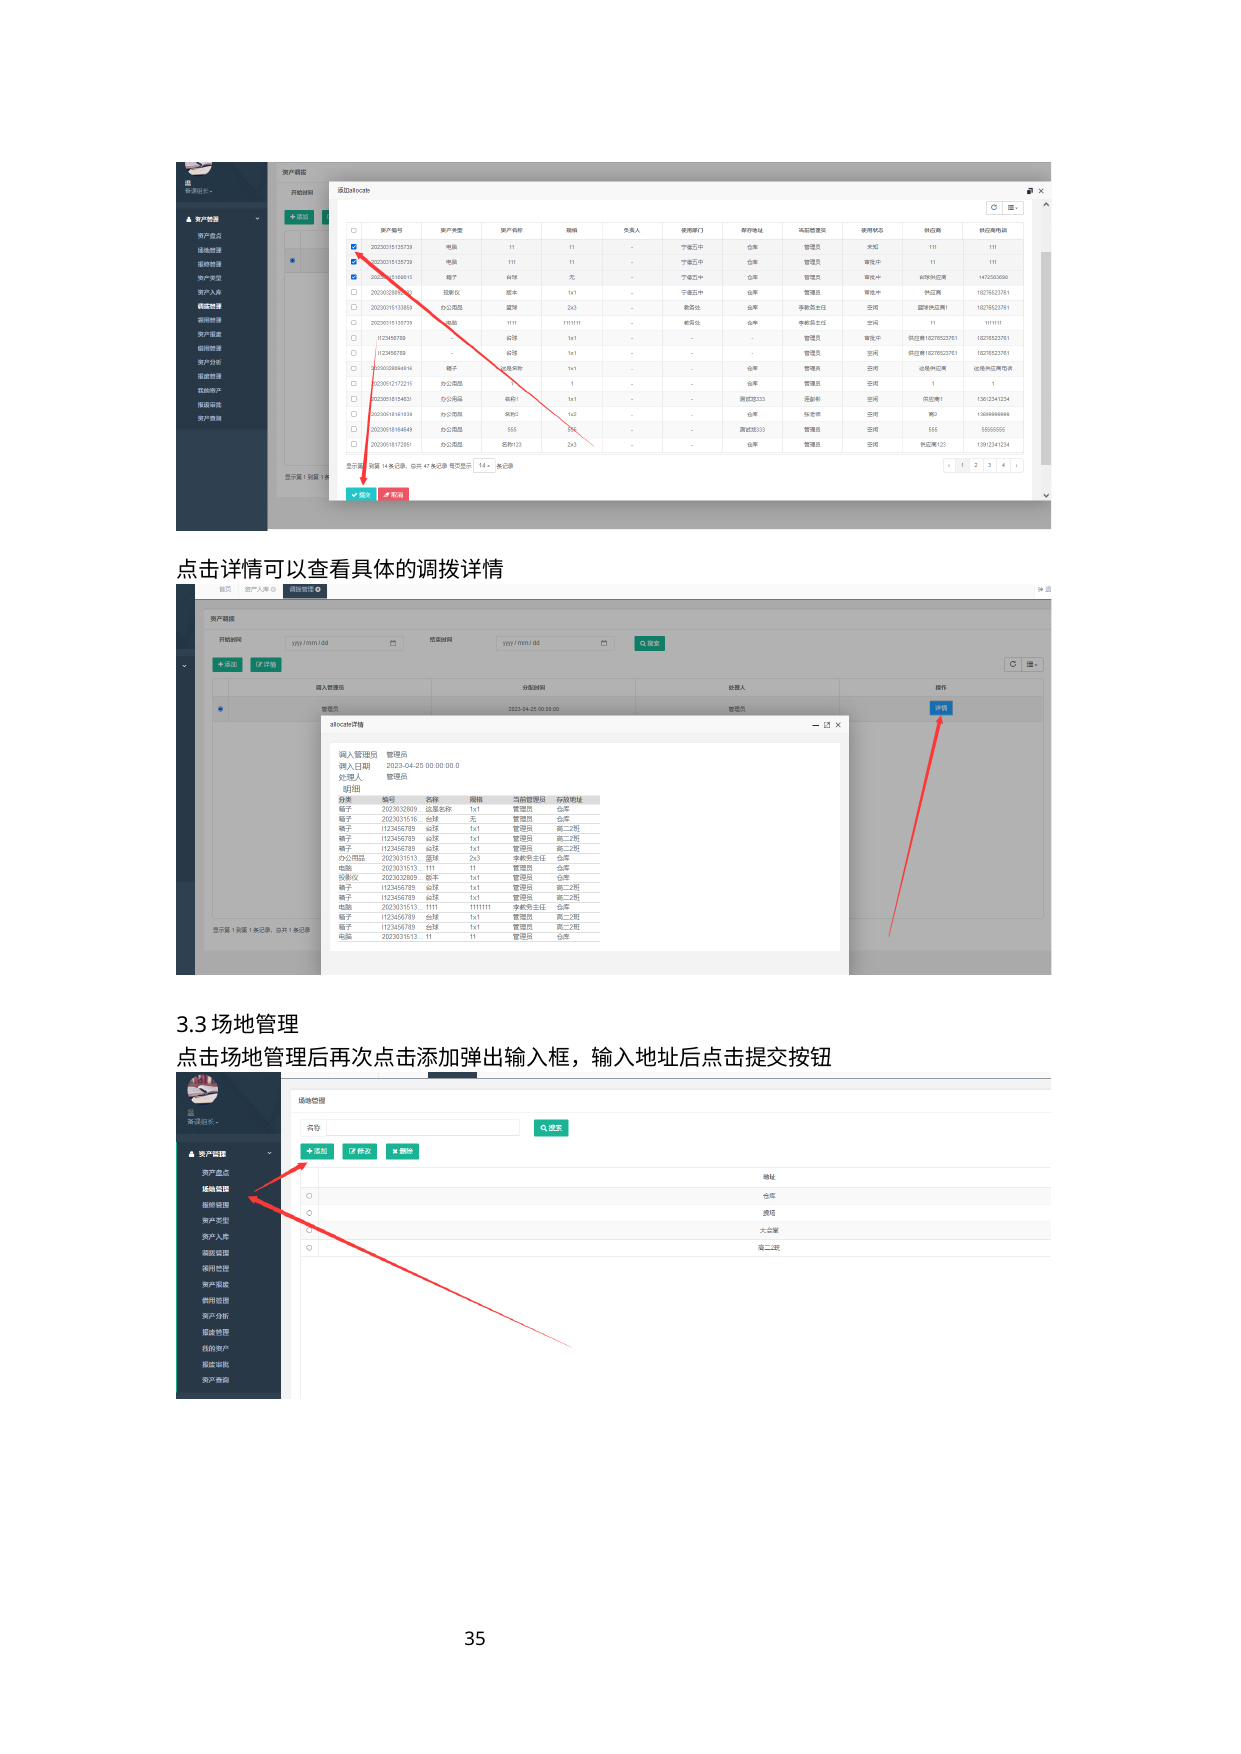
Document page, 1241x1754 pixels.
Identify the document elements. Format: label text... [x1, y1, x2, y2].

picture [176, 1072, 1051, 1399]
picture [176, 162, 1052, 531]
list 点击场地管理后再次点击添加弹出输入框，输入地址后点击提交按钮 [176, 1039, 1053, 1072]
list 3.3场地管理 [176, 1007, 1053, 1039]
list 点击详情可以查看具体的调拨详情 [176, 552, 1053, 584]
picture [176, 584, 1052, 975]
